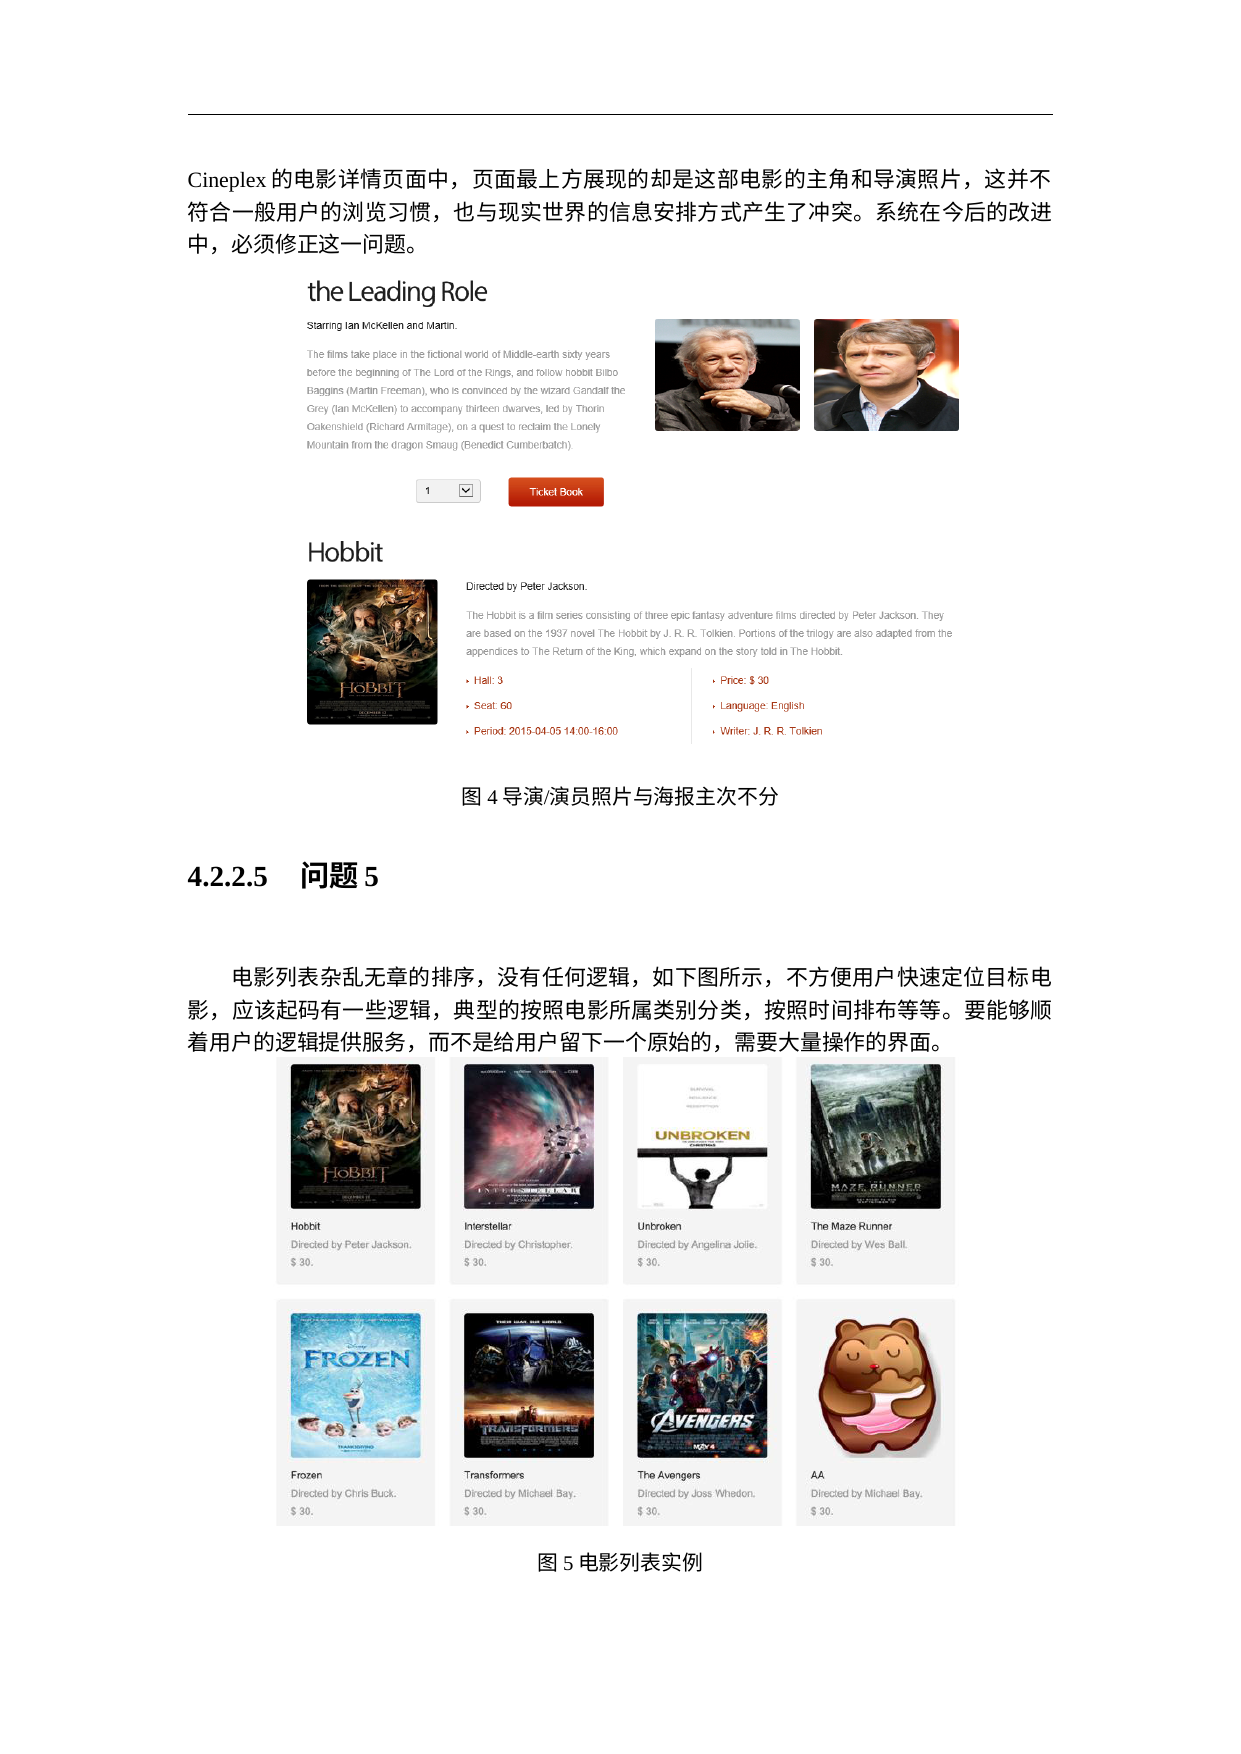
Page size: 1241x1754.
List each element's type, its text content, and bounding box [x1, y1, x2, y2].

text 图 4 导演/演员照片与海报主次不分 [187, 779, 1053, 812]
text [187, 162, 1053, 259]
text 电影列表杂乱无章的排序，没有任何逻辑，如下图所示，不方便用户快速定位目标电影，应该起码有一些逻辑，典型的按照电影所属类别分类，按照时间排布等等。要能够顺着用户的逻辑提供服务，而不是给用户留下一个原始的，需要大量操作的界面。 [187, 960, 1053, 1057]
picture [225, 259, 1016, 761]
subtitle 问题5 [187, 841, 1053, 906]
text 图 5 电影列表实例 [187, 1545, 1053, 1577]
